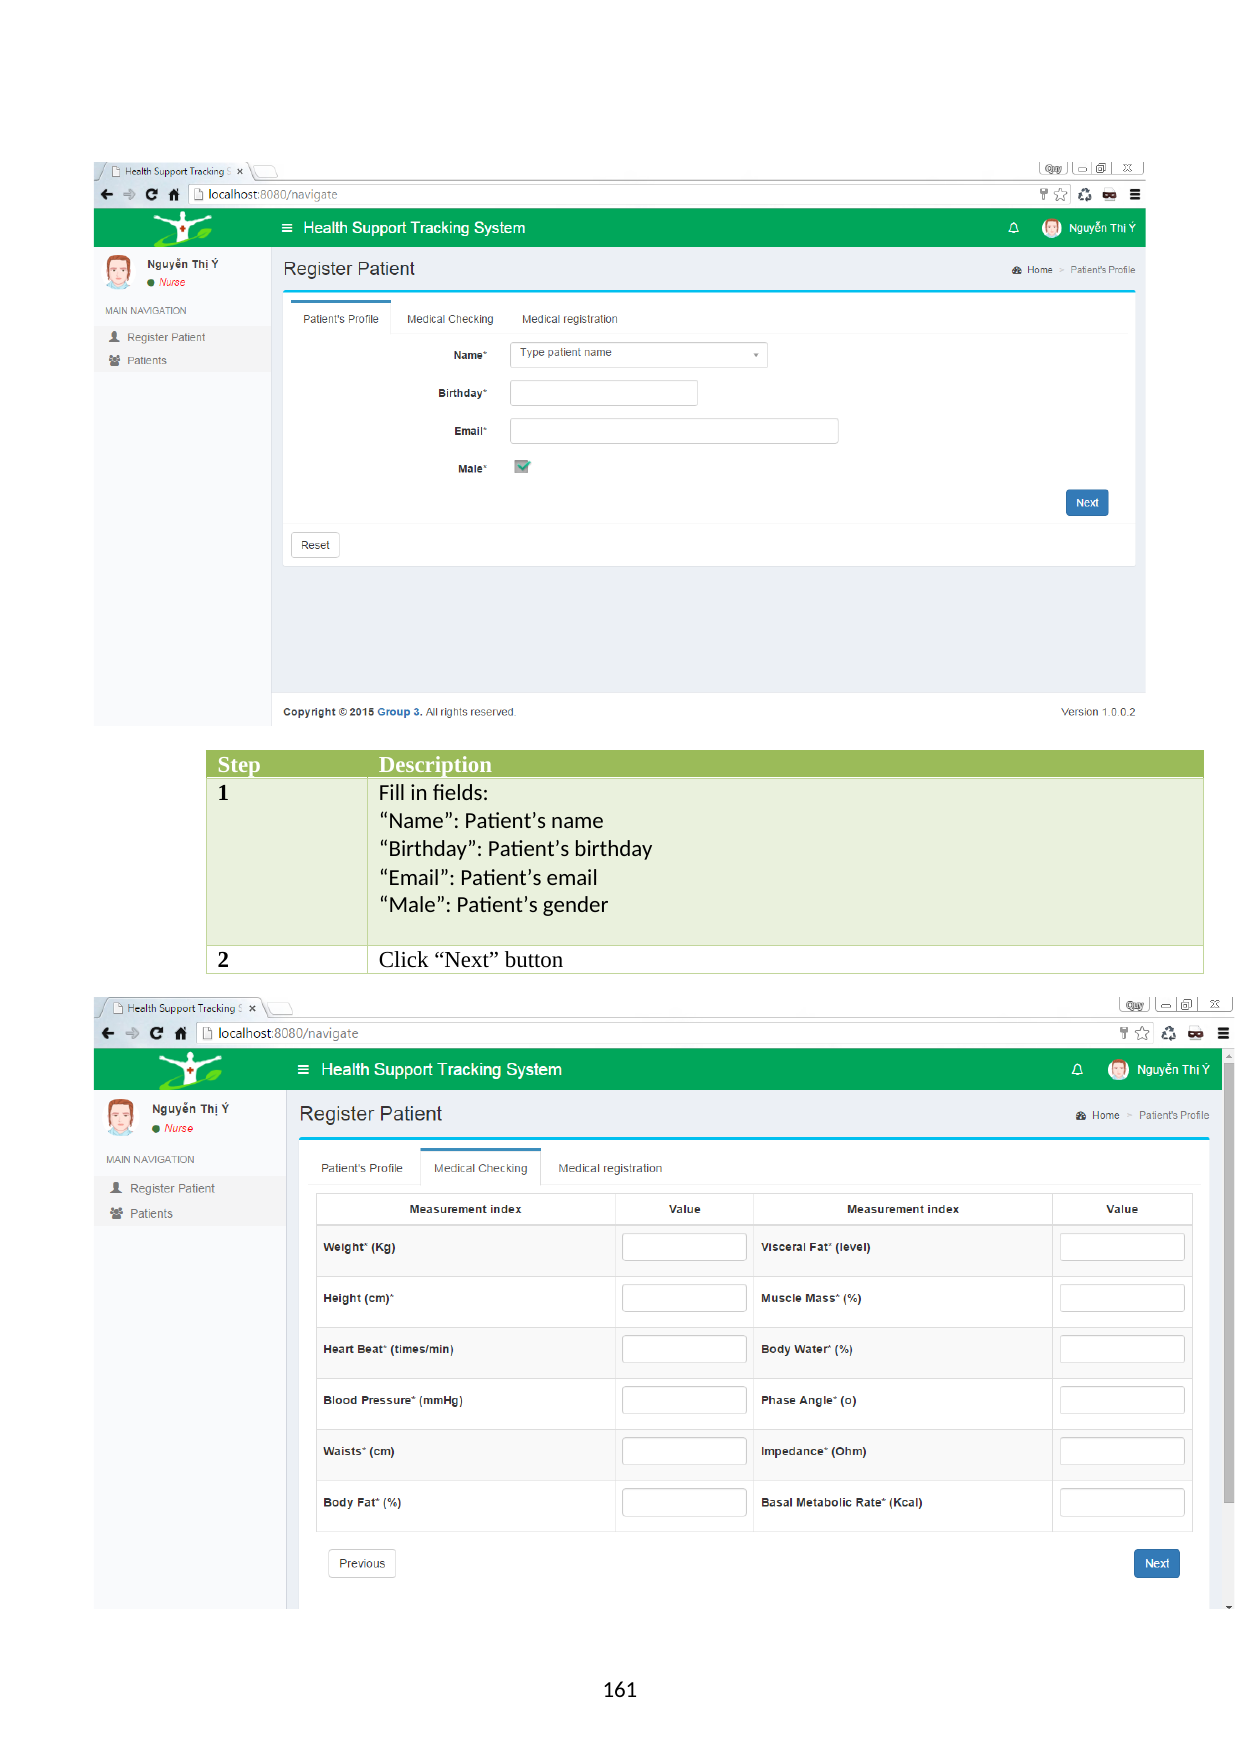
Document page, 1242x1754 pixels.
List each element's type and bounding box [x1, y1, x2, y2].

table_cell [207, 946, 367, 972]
picture [93, 162, 1146, 726]
picture [93, 997, 1235, 1609]
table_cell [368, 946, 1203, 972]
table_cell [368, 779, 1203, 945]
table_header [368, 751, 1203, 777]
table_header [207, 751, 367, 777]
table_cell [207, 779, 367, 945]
